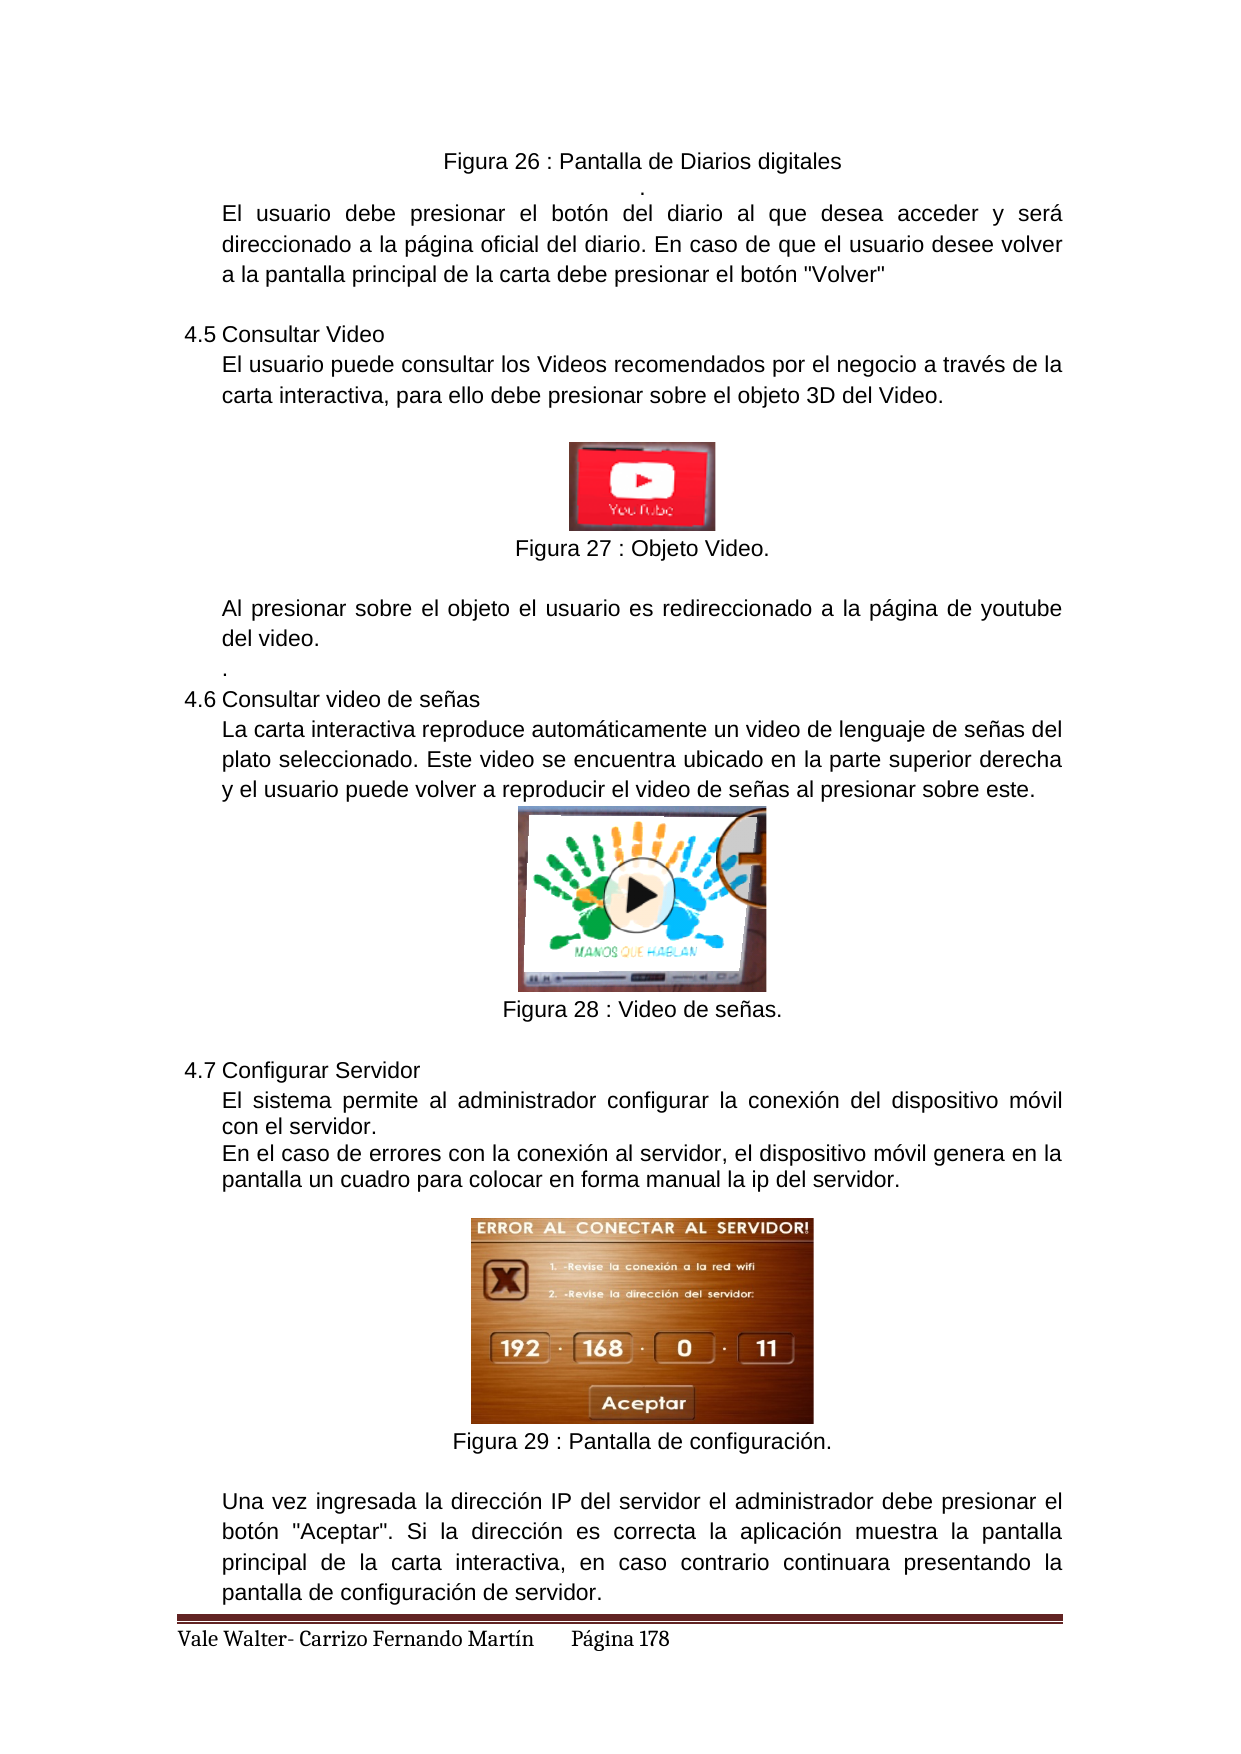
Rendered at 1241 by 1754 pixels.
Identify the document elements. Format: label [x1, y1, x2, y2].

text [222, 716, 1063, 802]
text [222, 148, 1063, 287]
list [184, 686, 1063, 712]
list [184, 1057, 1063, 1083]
picture [569, 442, 716, 531]
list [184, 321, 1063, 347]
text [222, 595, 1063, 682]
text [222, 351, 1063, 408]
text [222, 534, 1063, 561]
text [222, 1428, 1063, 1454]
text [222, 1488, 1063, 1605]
picture [471, 1218, 814, 1424]
picture [518, 806, 767, 992]
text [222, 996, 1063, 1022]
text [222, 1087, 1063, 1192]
